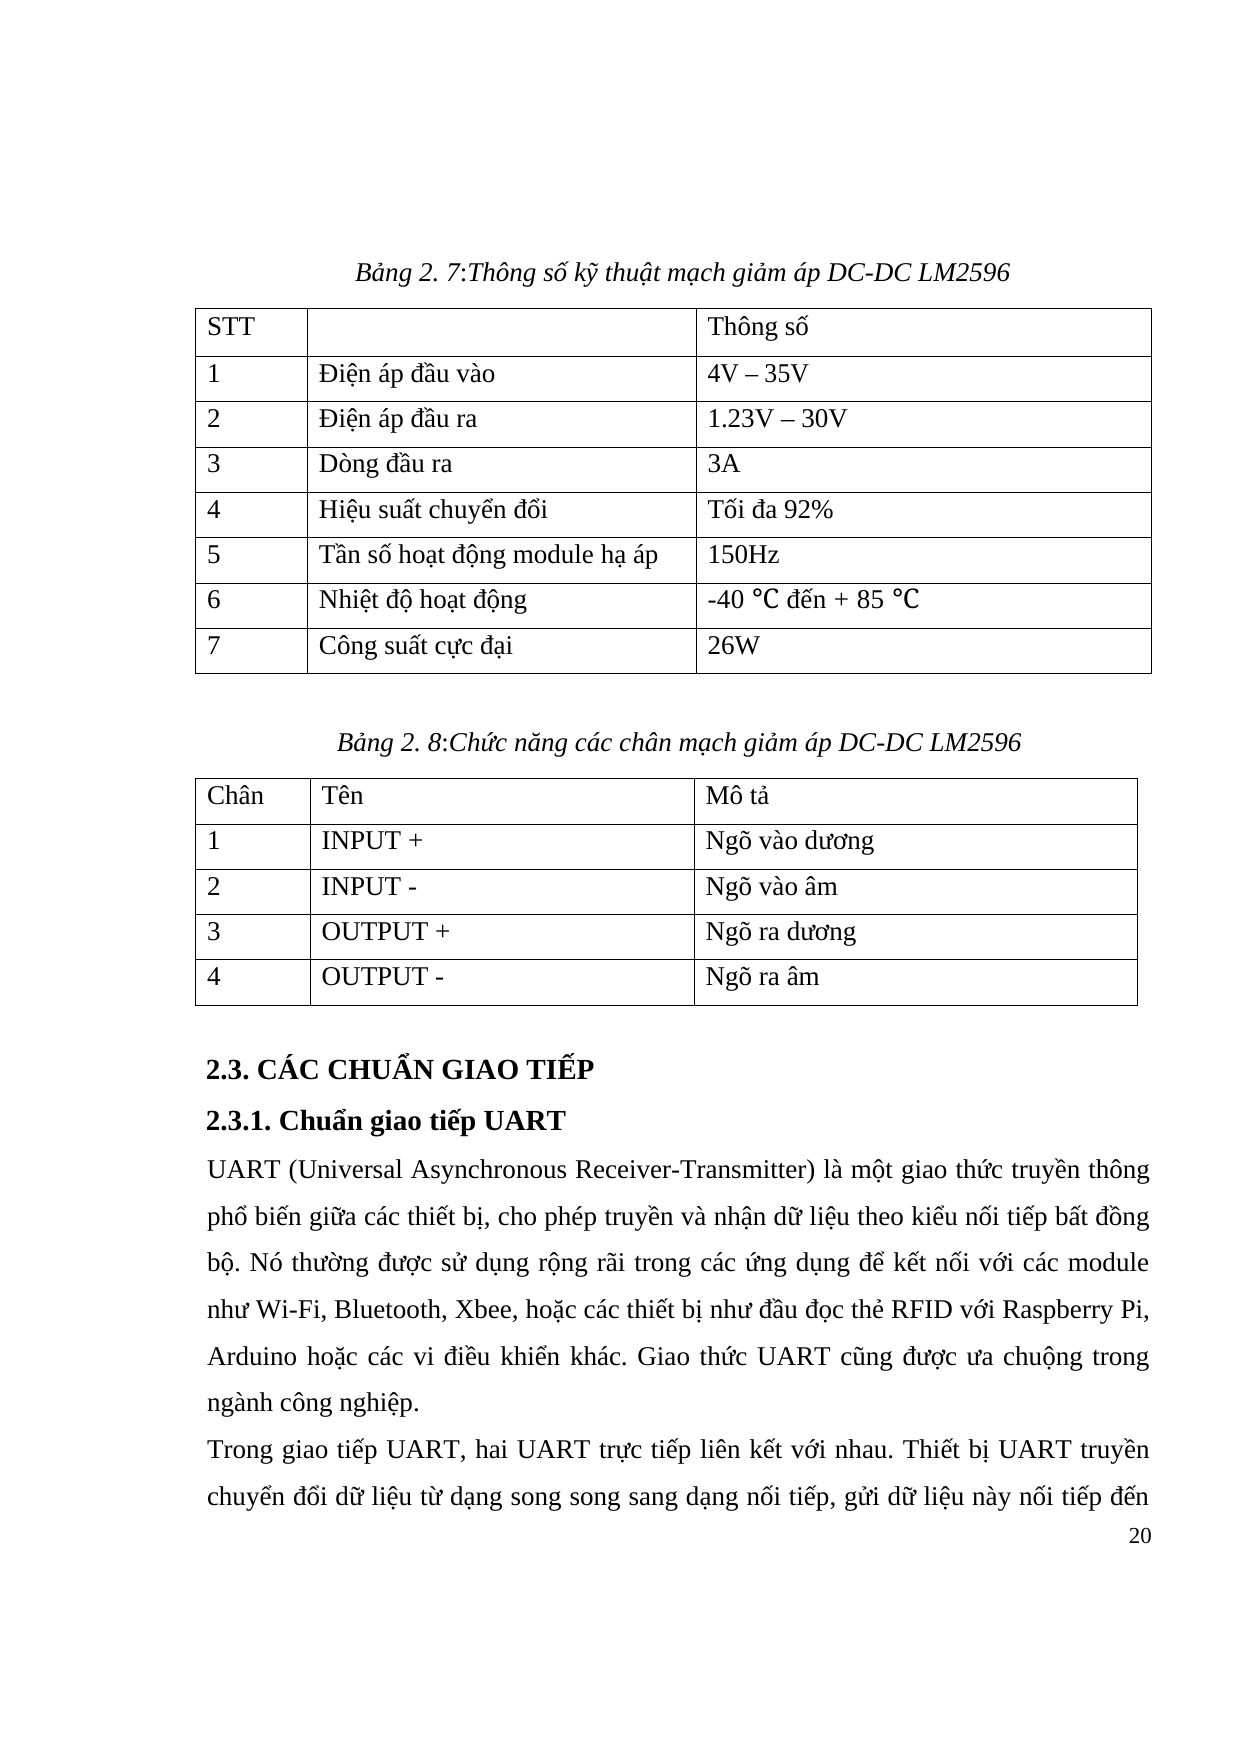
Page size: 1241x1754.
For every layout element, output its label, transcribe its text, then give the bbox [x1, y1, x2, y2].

table_header STT [196, 309, 307, 356]
table_cell 2 [196, 870, 310, 914]
table_cell 7 [196, 629, 307, 673]
table_cell 150Hz [697, 538, 1151, 582]
table_cell 1.23V – 30V [697, 402, 1151, 447]
table_cell Nhiệt độ hoạt động [308, 584, 696, 628]
table_cell 26W [697, 629, 1151, 673]
table_header Mô tả [695, 779, 1137, 823]
table_cell 3 [196, 915, 310, 959]
table_cell Điện áp đầu ra [308, 402, 696, 447]
table_cell -40 ℃ đến + 85 ℃ [697, 584, 1151, 628]
table_cell 1 [196, 357, 307, 401]
text Bảng 2. 7:Thông số kỹ thuật mạch giảm áp DC-DC LM2596 [207, 256, 1152, 287]
table_cell 3 [196, 448, 307, 492]
table_header Chân [196, 779, 310, 823]
table_cell OUTPUT - [311, 960, 694, 1005]
text UART (Universal Asynchronous Receiver-Transmitter) là một giao thức truyền thông phổ biến giữa các thiết bị, cho phép truyền và nhận dữ liệu theo kiểu nối tiếp bất đồng bộ. Nó thường được sử dụng rộng rãi trong các ứng dụng để kết nối với các module như Wi-Fi, Bluetooth, Xbee, hoặc các thiết bị như đầu đọc thẻ RFID với Raspberry Pi, Arduino hoặc các vi điều khiển khác. Giao thức UART cũng được ưa chuộng trong ngành công nghiệp. [207, 1153, 1152, 1417]
table_cell 5 [196, 538, 307, 582]
table_cell 1 [196, 825, 310, 869]
table_cell 4 [196, 493, 307, 537]
subtitle 2.3.1. Chuẩn giao tiếp UART [206, 1103, 1152, 1136]
table_cell INPUT + [311, 825, 694, 869]
table_cell Điện áp đầu vào [308, 357, 696, 401]
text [207, 1433, 1152, 1511]
table_cell Ngõ ra dương [695, 915, 1137, 959]
table_header Tên [311, 779, 694, 823]
table_cell 2 [196, 402, 307, 447]
table_cell INPUT - [311, 870, 694, 914]
table_cell OUTPUT + [311, 915, 694, 959]
table_cell Hiệu suất chuyển đổi [308, 493, 696, 537]
table_cell 3A [697, 448, 1151, 492]
subtitle 2.3. CÁC CHUẨN GIAO TIẾP [206, 1052, 1152, 1086]
table_cell Ngõ vào âm [695, 870, 1137, 914]
table_cell Tối đa 92% [697, 493, 1151, 537]
table_cell Tần số hoạt động module hạ áp [308, 538, 696, 582]
table_header Thông số [697, 309, 1151, 356]
table_cell Ngõ vào dương [695, 825, 1137, 869]
table_cell 6 [196, 584, 307, 628]
text Bảng 2. 8:Chức năng các chân mạch giảm áp DC-DC LM2596 [207, 726, 1152, 757]
table_header [308, 309, 696, 356]
table_cell Ngõ ra âm [695, 960, 1137, 1005]
table_cell Công suất cực đại [308, 629, 696, 673]
table_cell 4 [196, 960, 310, 1005]
table_cell 4V – 35V [697, 357, 1151, 401]
table_cell Dòng đầu ra [308, 448, 696, 492]
